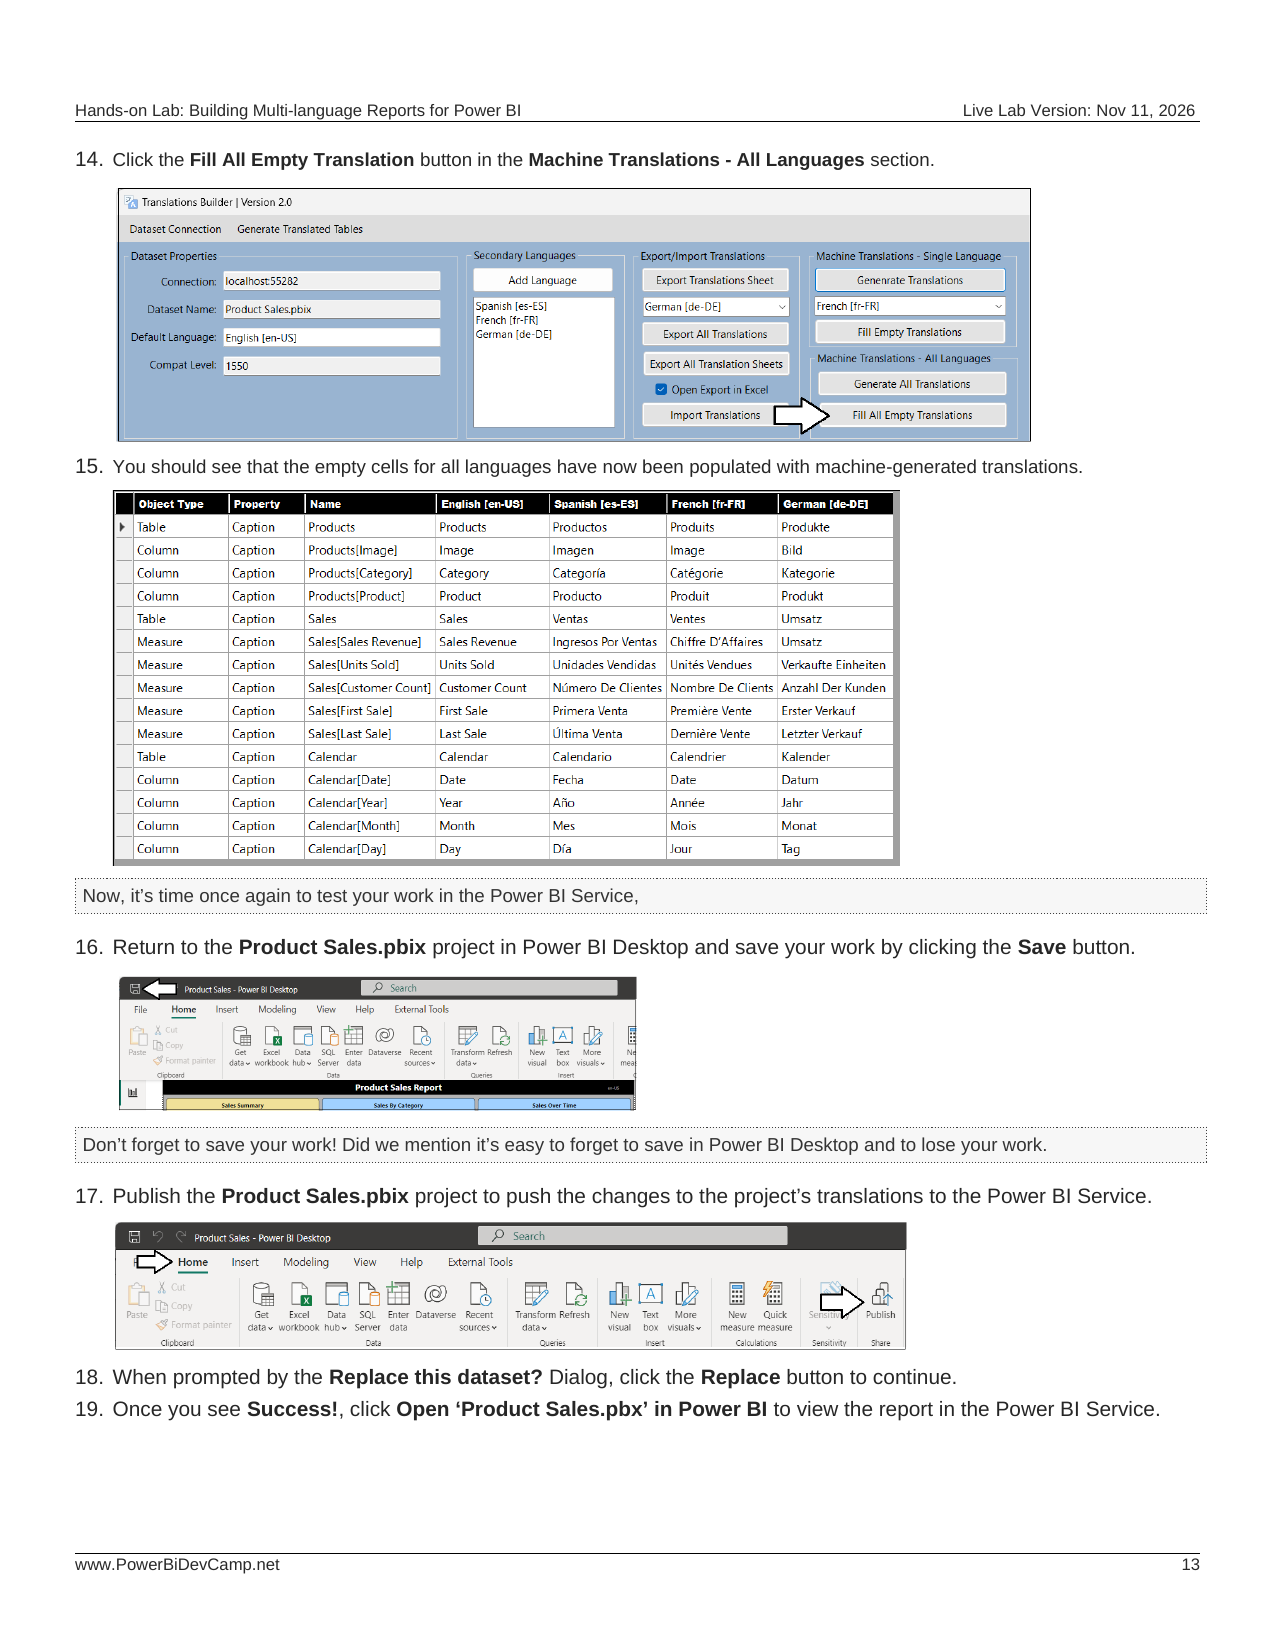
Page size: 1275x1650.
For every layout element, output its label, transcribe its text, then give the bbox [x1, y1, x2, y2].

picture [112, 490, 900, 866]
picture [112, 971, 639, 1114]
text Once you see Success!, click Open ‘Product Sales.pbx’ in Power BI to view the report in the Power BI Service. [75, 1397, 1200, 1421]
text Publish the Product Sales.pbix project to push the changes to the project’s translations to the Power BI Service. [75, 1183, 1200, 1207]
picture [112, 183, 1032, 442]
text Click the Fill All Empty Translation button in the Machine Translations - All Languages section. [75, 147, 1200, 171]
picture [112, 1220, 910, 1353]
text Now, it’s time once again to test your work in the Power BI Service, [75, 878, 1207, 914]
text Return to the Product Sales.pbix project in Power BI Desktop and save your work by clicking the Save button. [75, 935, 1200, 959]
text When prompted by the Replace this dataset? Dialog, click the Replace button to continue. [75, 1365, 1200, 1389]
text Don’t forget to save your work! Did we mention it’s easy to forget to save in Power BI Desktop and to lose your work. [75, 1127, 1207, 1163]
text You should see that the empty cells for all languages have now been populated with machine-generated translations. [75, 454, 1200, 478]
